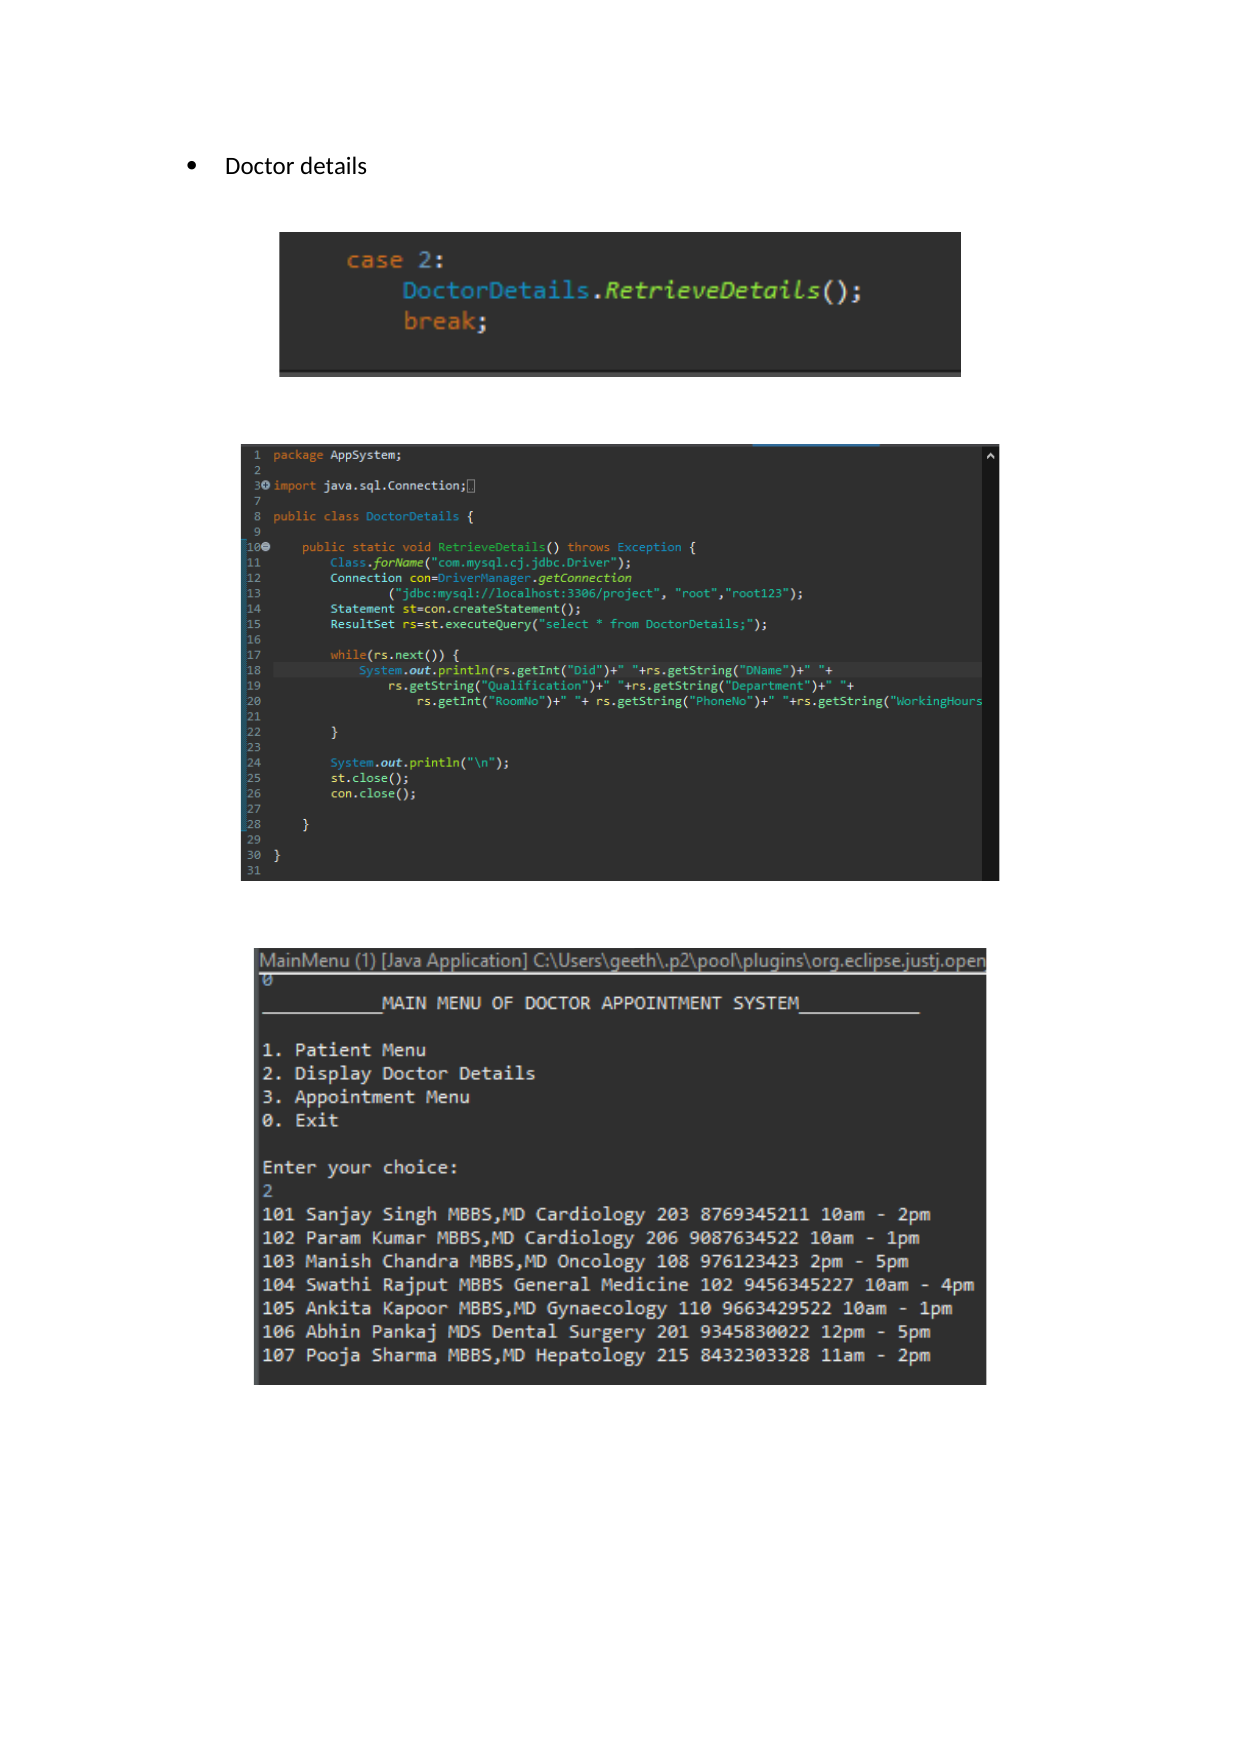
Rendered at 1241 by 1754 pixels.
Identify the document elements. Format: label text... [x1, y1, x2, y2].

picture [253, 948, 987, 1385]
list Doctor details [187, 150, 1090, 181]
picture [240, 444, 1000, 881]
picture [279, 232, 961, 377]
